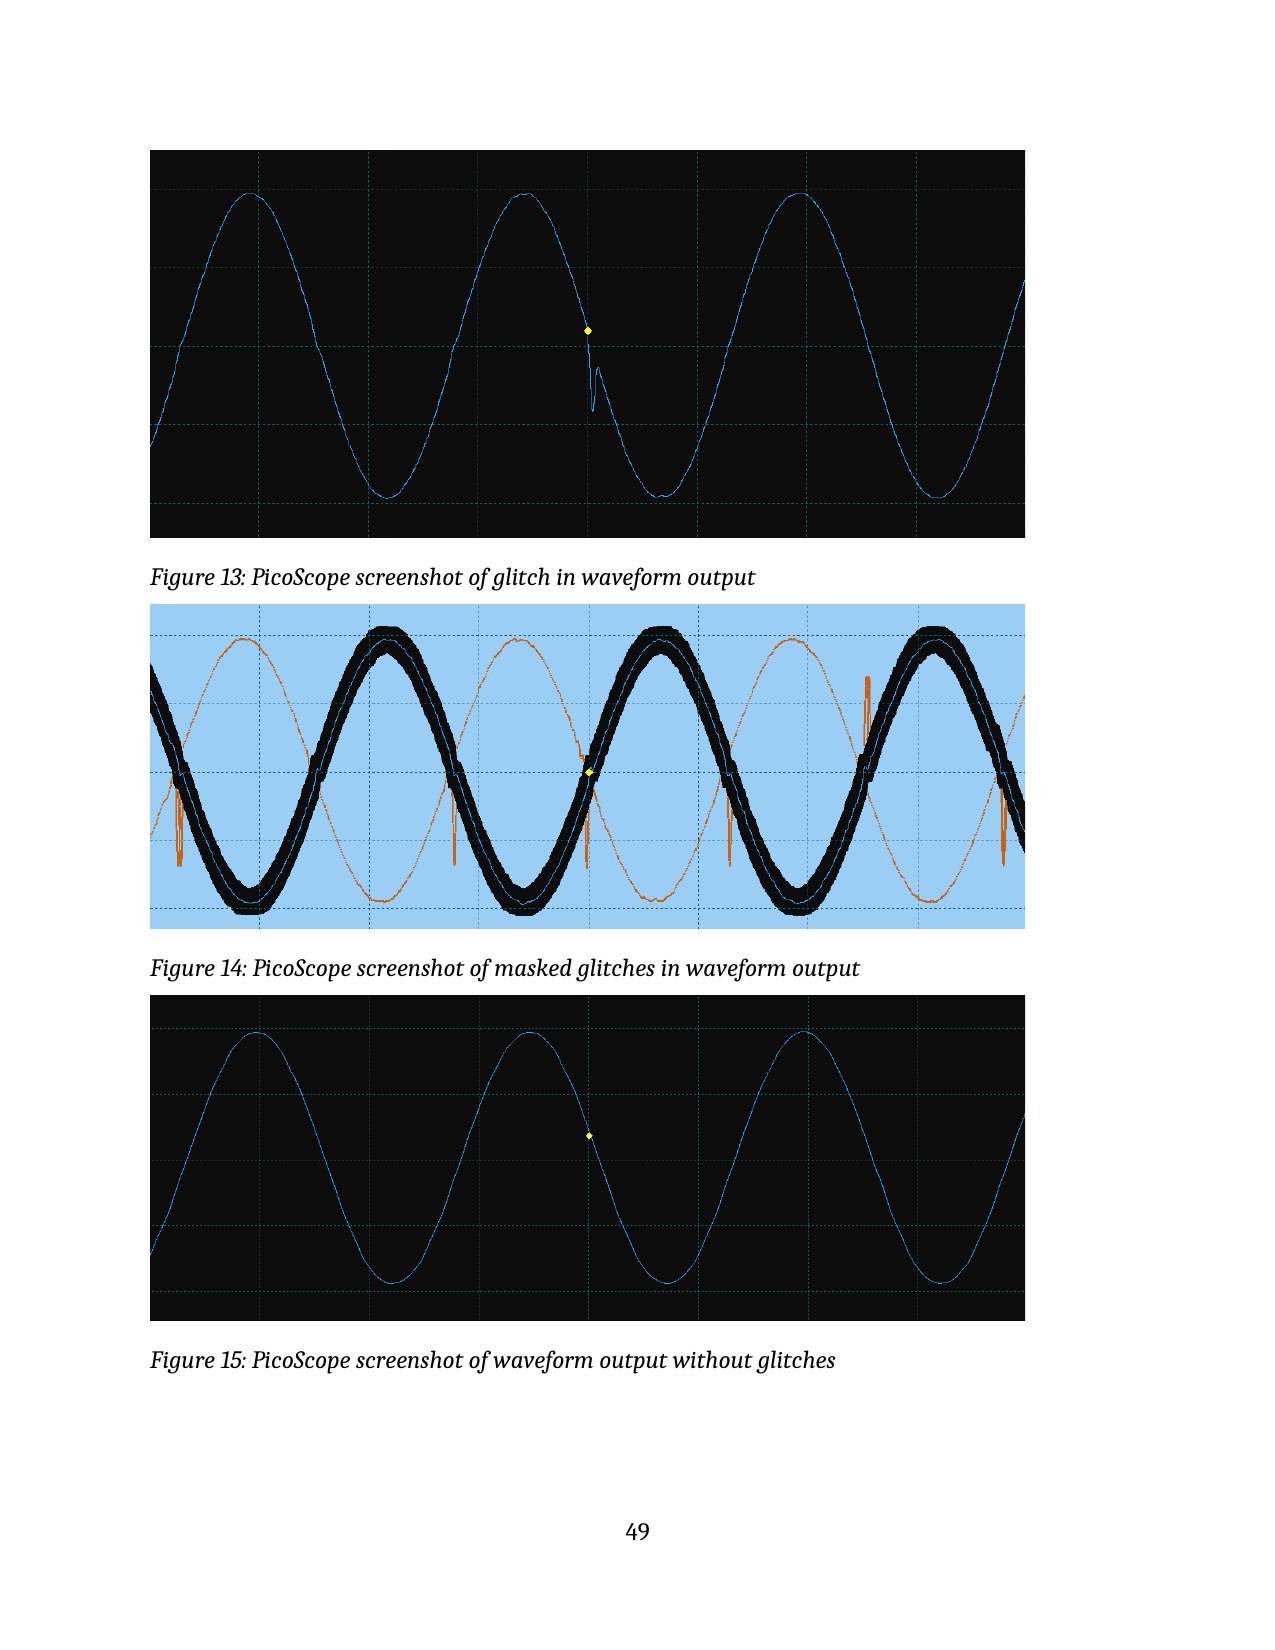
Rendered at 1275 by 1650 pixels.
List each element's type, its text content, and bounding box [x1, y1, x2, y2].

picture [150, 604, 1025, 929]
text Figure 14: PicoScope screenshot of masked glitches in waveform output [150, 954, 1125, 983]
text Figure 13: PicoScope screenshot of glitch in waveform output [150, 563, 1125, 592]
picture [150, 150, 1025, 538]
text Figure 15: PicoScope screenshot of waveform output without glitches [150, 1346, 1125, 1375]
picture [150, 995, 1025, 1321]
